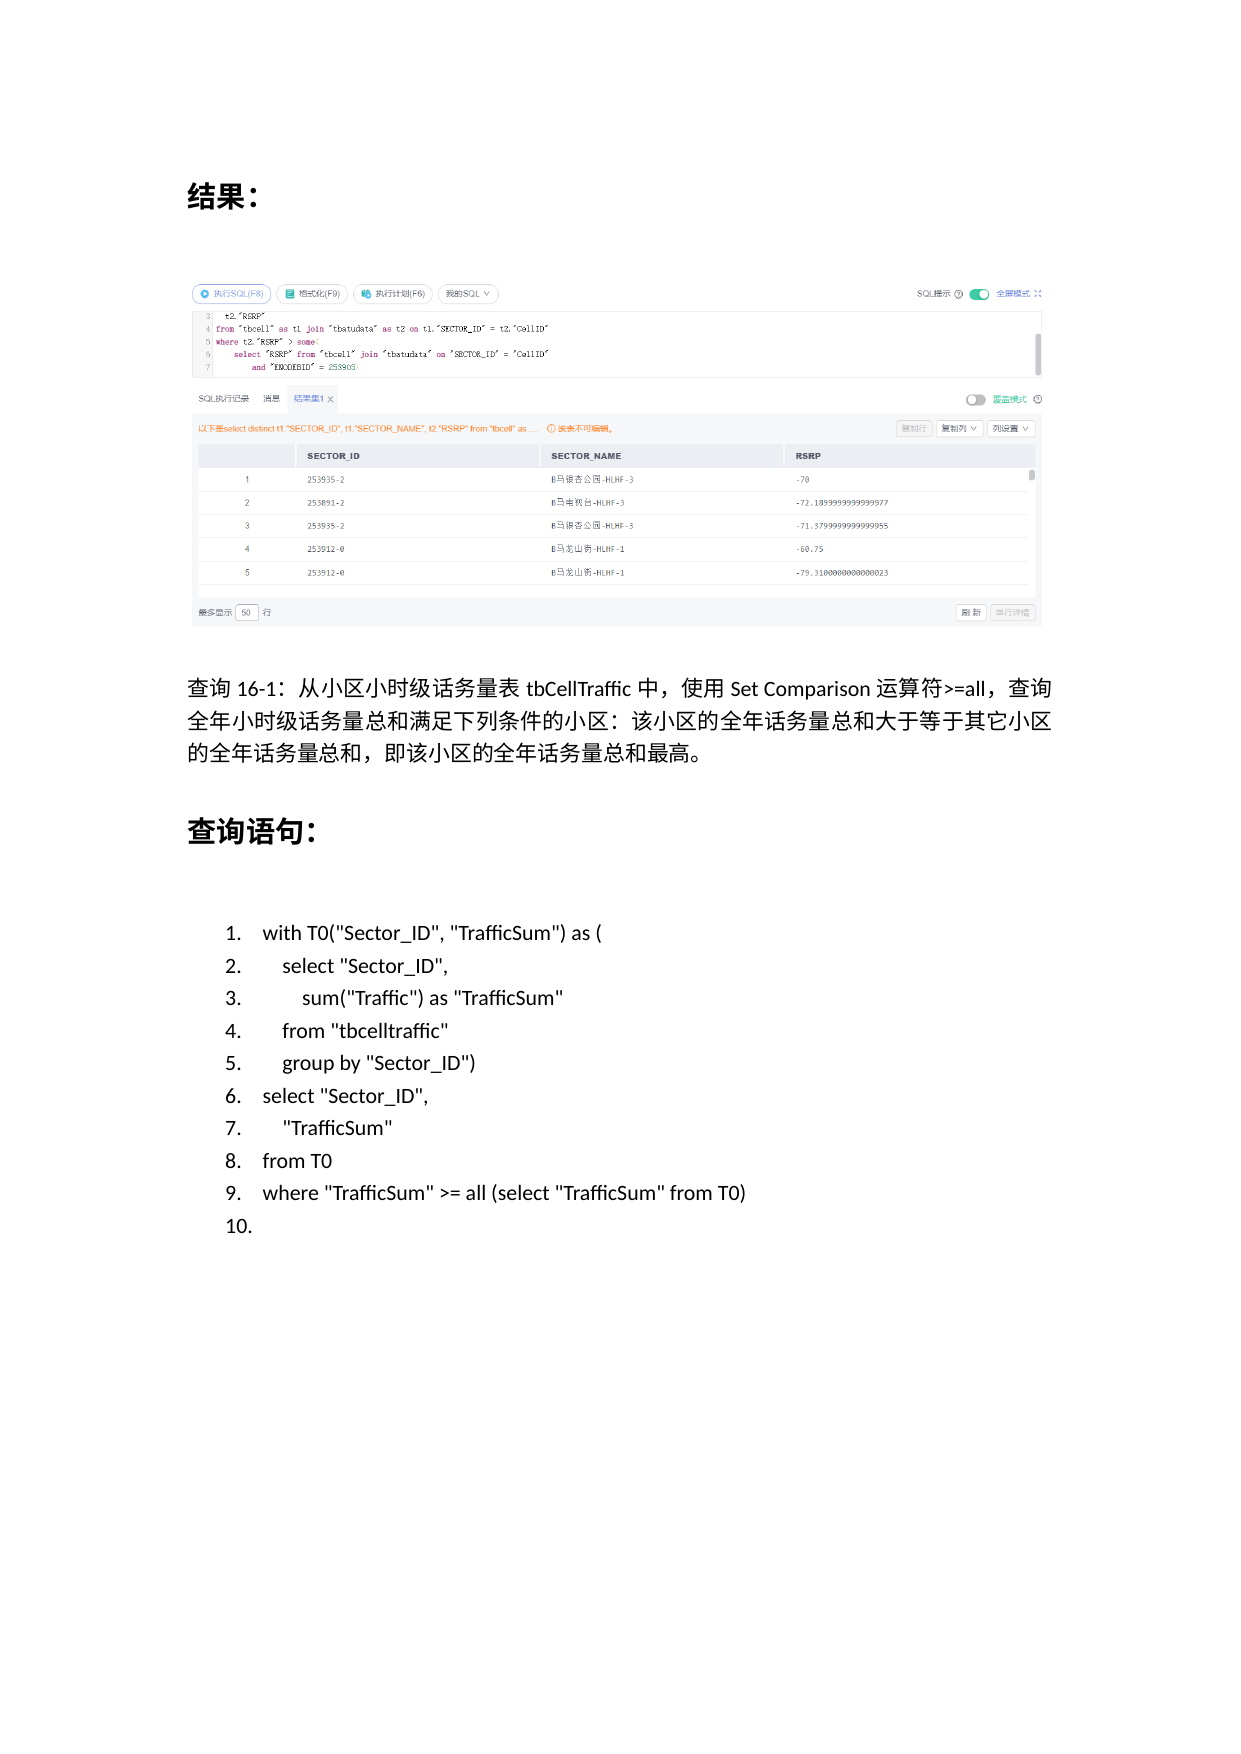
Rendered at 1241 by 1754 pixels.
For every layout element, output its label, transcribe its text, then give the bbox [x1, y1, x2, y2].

list "TrafficSum" [225, 1111, 1053, 1144]
list group by "Sector_ID") [225, 1046, 1053, 1079]
list sum("Traffic") as "TrafficSum" [225, 981, 1053, 1014]
text 查询16-1：从小区小时级话务量表tbCellTraffic 中，使用Set Comparison 运算符>=all，查询全年小时级话务量总和满足下列条件的小区：该小区的全年话务量总和大于等于其它小区的全年话务量总和，即该小区的全年话务量总和最高。 [187, 671, 1053, 768]
subtitle 查询语句： [187, 797, 1053, 862]
list select "Sector_ID", [225, 1079, 1053, 1111]
list with T0("Sector_ID", "TrafficSum") as ( [225, 916, 1053, 949]
list select "Sector_ID", [225, 949, 1053, 981]
subtitle 结果： [187, 162, 1053, 227]
list where "TrafficSum" >= all (select "TrafficSum" from T0) [225, 1176, 1053, 1209]
list from T0 [225, 1144, 1053, 1176]
list from "tbcelltraffic" [225, 1014, 1053, 1046]
